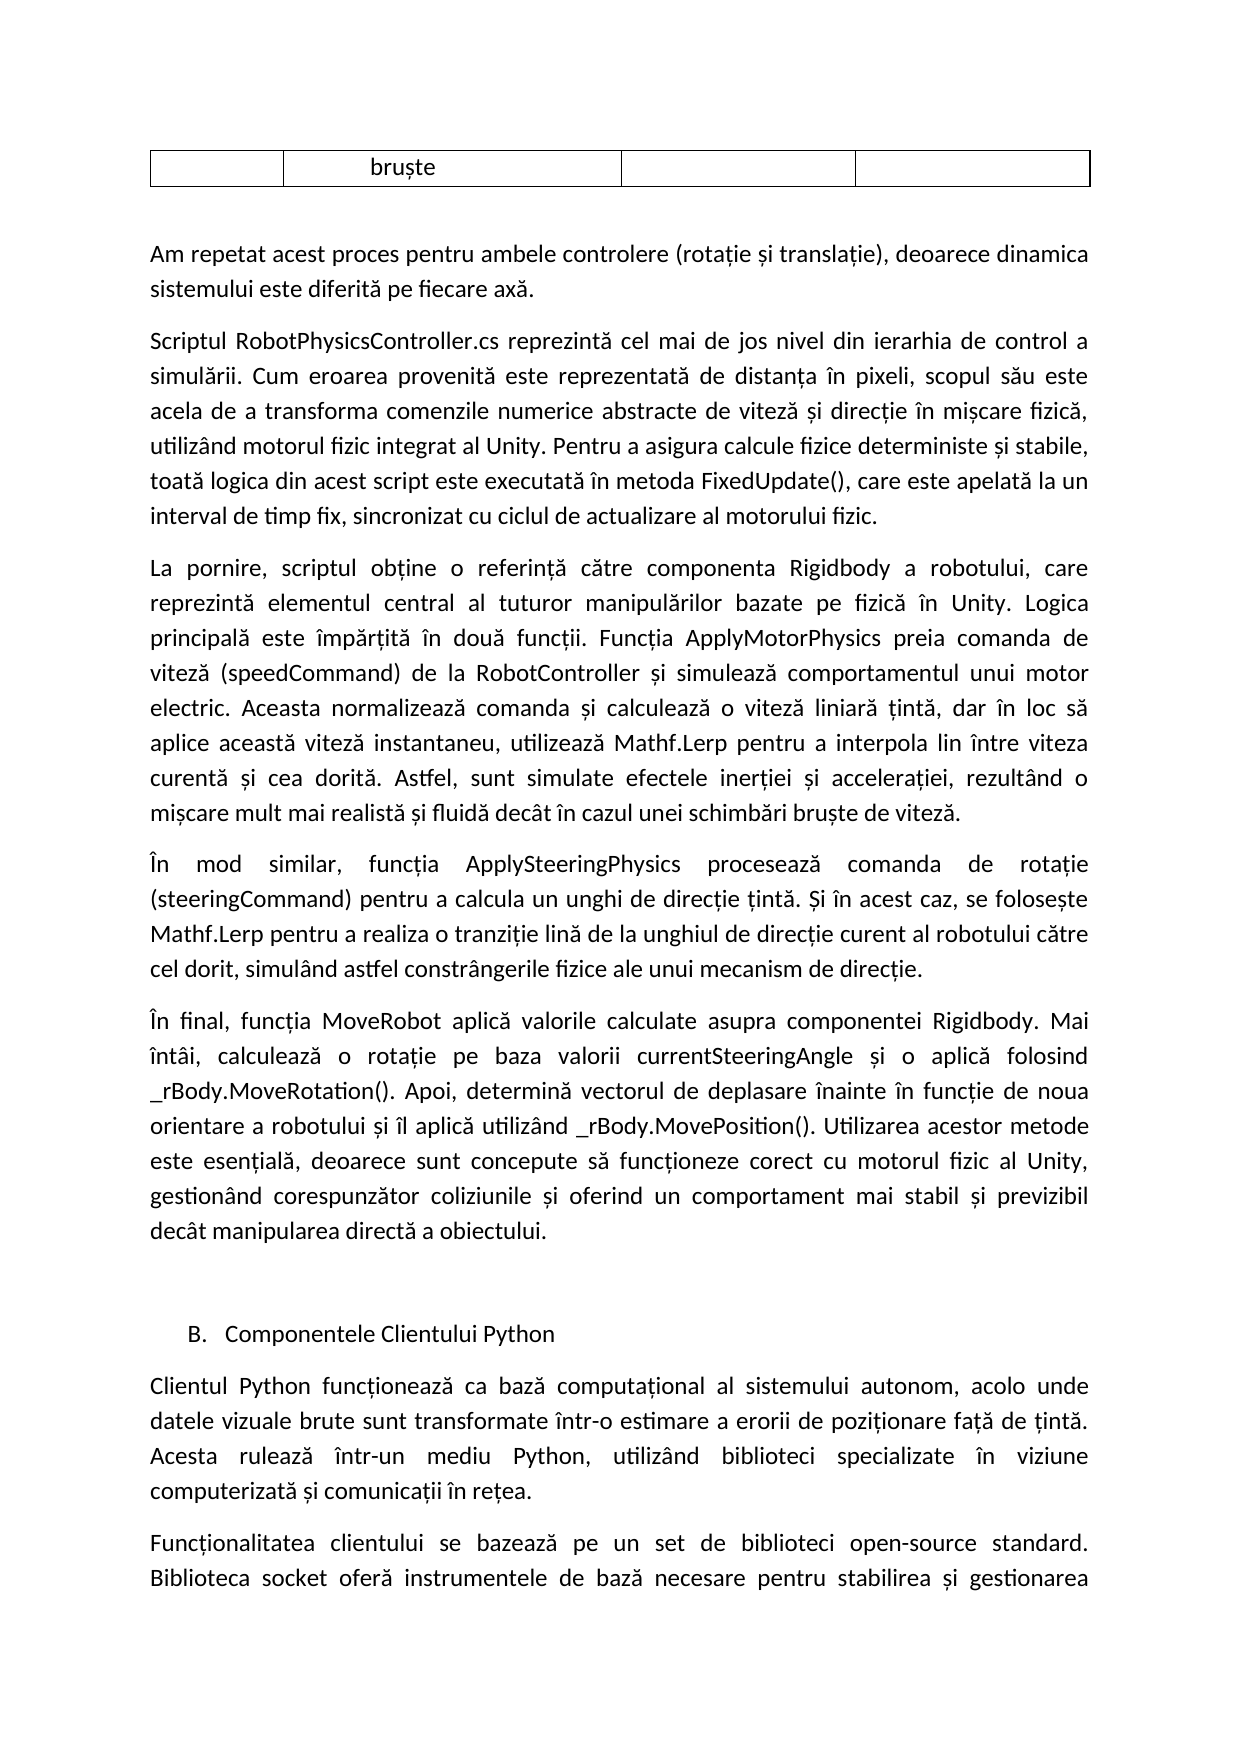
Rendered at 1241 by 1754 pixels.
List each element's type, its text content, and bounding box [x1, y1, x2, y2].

text Am repetat acest proces pentru ambele controlere (rotație și translație), deoarece dinamica sistemului este diferită pe fiecare axă. [150, 238, 1090, 304]
text Clientul Python funcționează ca bază computațional al sistemului autonom, acolo unde datele vizuale brute sunt transformate într-o estimare a erorii de poziționare față de țintă. Acesta rulează într-un mediu Python, utilizând biblioteci specializate în viziune computerizată și comunicații în rețea. [150, 1370, 1090, 1506]
text În mod similar, funcția ApplySteeringPhysics procesează comanda de rotație (steeringCommand) pentru a calcula un unghi de direcție țintă. Și în acest caz, se folosește Mathf.Lerp pentru a realiza o tranziție lină de la unghiul de direcție curent al robotului către cel dorit, simulând astfel constrângerile fizice ale unui mecanism de direcție. [150, 848, 1090, 984]
text La pornire, scriptul obține o referință către componenta Rigidbody a robotului, care reprezintă elementul central al tuturor manipulărilor bazate pe fizică în Unity. Logica principală este împărțită în două funcții. Funcția ApplyMotorPhysics preia comanda de viteză (speedCommand) de la RobotController și simulează comportamentul unui motor electric. Aceasta normalizează comanda și calculează o viteză liniară țintă, dar în loc să aplice această viteză instantaneu, utilizează Mathf.Lerp pentru a interpola lin între viteza curentă și cea dorită. Astfel, sunt simulate efectele inerției și accelerației, rezultând o mișcare mult mai realistă și fluidă decât în cazul unei schimbări bruște de viteză. [150, 552, 1090, 827]
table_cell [622, 151, 855, 186]
table_cell [151, 151, 283, 186]
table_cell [856, 151, 1089, 186]
text În final, funcția MoveRobot aplică valorile calculate asupra componentei Rigidbody. Mai întâi, calculează o rotație pe baza valorii currentSteeringAngle și o aplică folosind _rBody.MoveRotation(). Apoi, determină vectorul de deplasare înainte în funcție de noua orientare a robotului și îl aplică utilizând _rBody.MovePosition(). Utilizarea acestor metode este esențială, deoarece sunt concepute să funcționeze corect cu motorul fizic al Unity, gestionând corespunzător coliziunile și oferind un comportament mai stabil și previzibil decât manipularea directă a obiectului. [150, 1005, 1090, 1246]
text Scriptul RobotPhysicsController.cs reprezintă cel mai de jos nivel din ierarhia de control a simulării. Cum eroarea provenită este reprezentată de distanța în pixeli, scopul său este acela de a transforma comenzile numerice abstracte de viteză și direcție în mișcare fizică, utilizând motorul fizic integrat al Unity. Pentru a asigura calcule fizice deterministe și stabile, toată logica din acest script este executată în metoda FixedUpdate(), care este apelată la un interval de timp fix, sincronizat cu ciclul de actualizare al motorului fizic. [150, 325, 1090, 531]
list Componentele Clientului Python [187, 1318, 1090, 1349]
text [150, 1527, 1090, 1592]
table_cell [284, 151, 621, 186]
